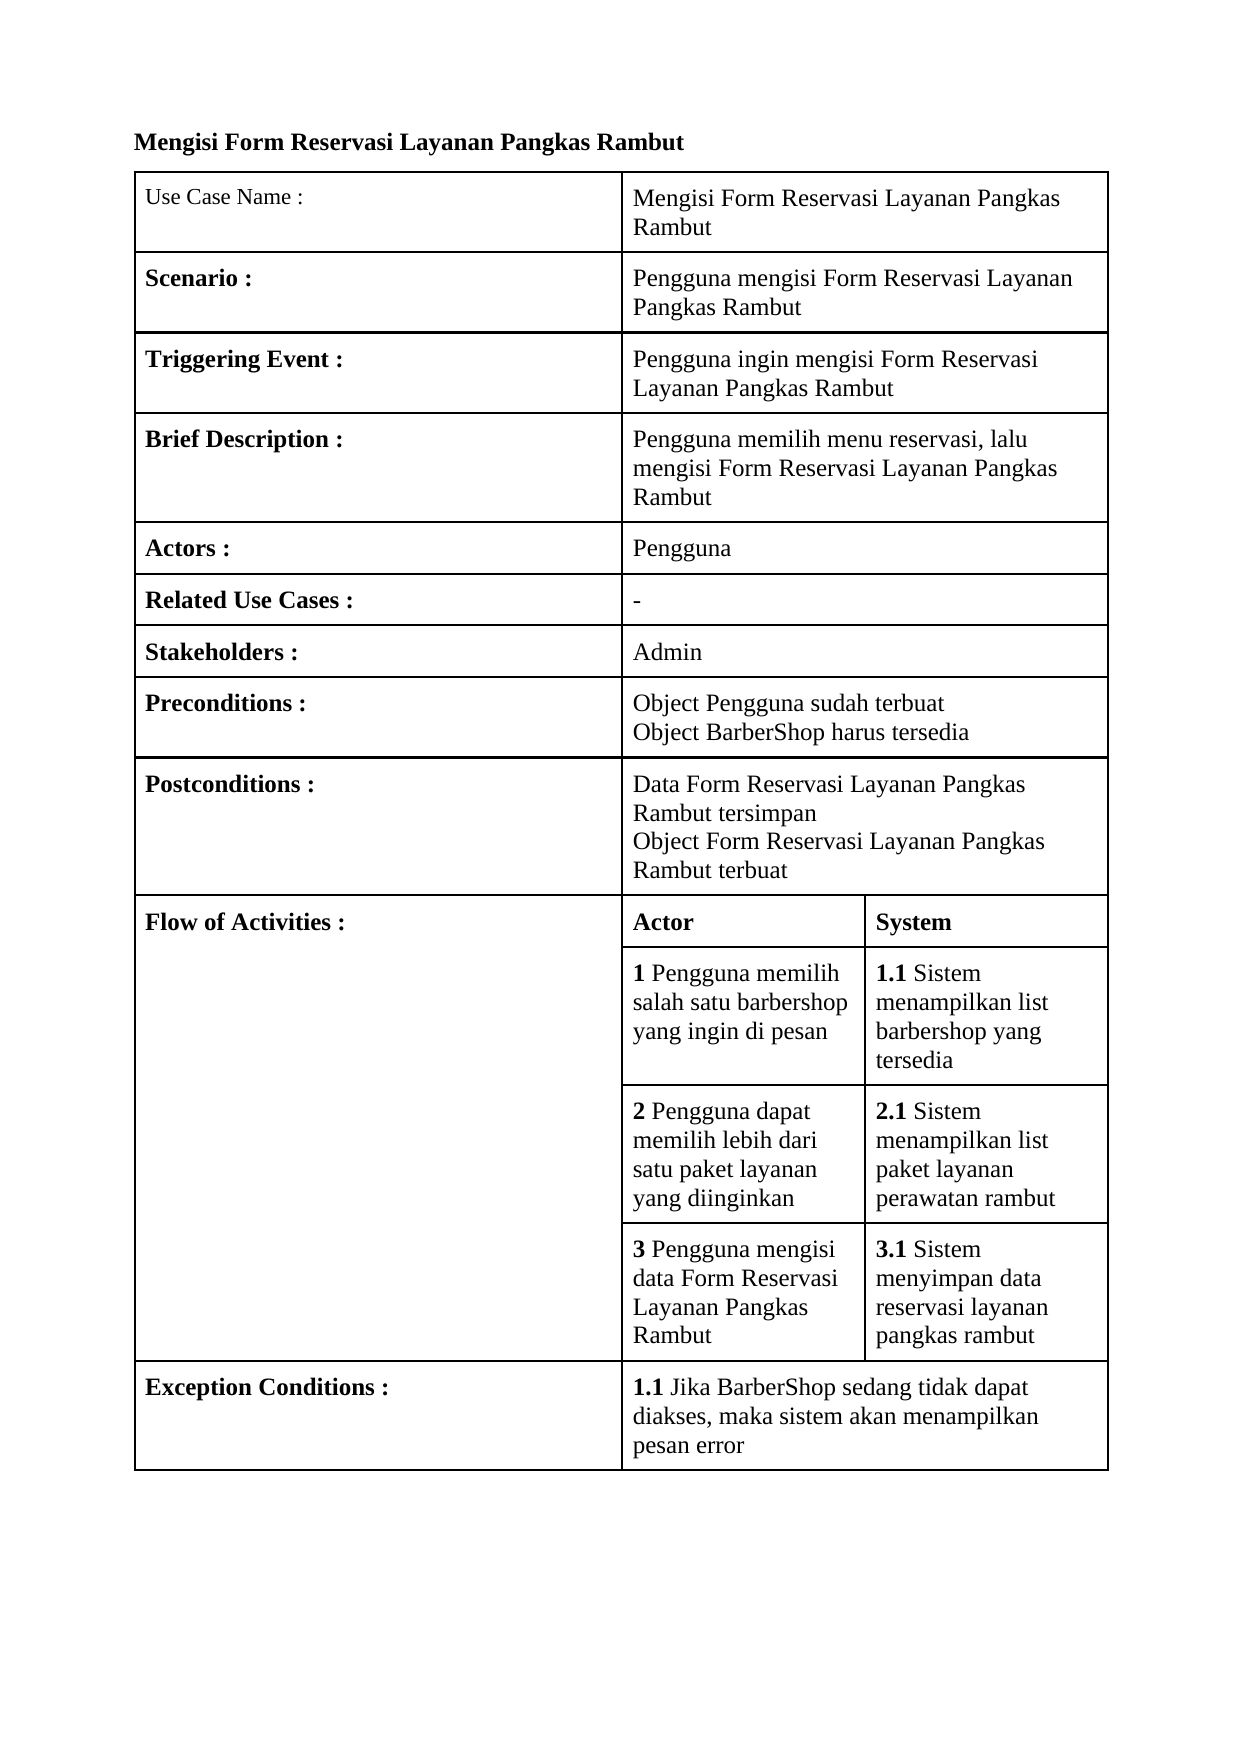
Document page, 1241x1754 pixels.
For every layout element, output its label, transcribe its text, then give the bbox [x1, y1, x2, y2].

text Mengisi Form Reservasi Layanan Pangkas Rambut [133, 127, 873, 156]
